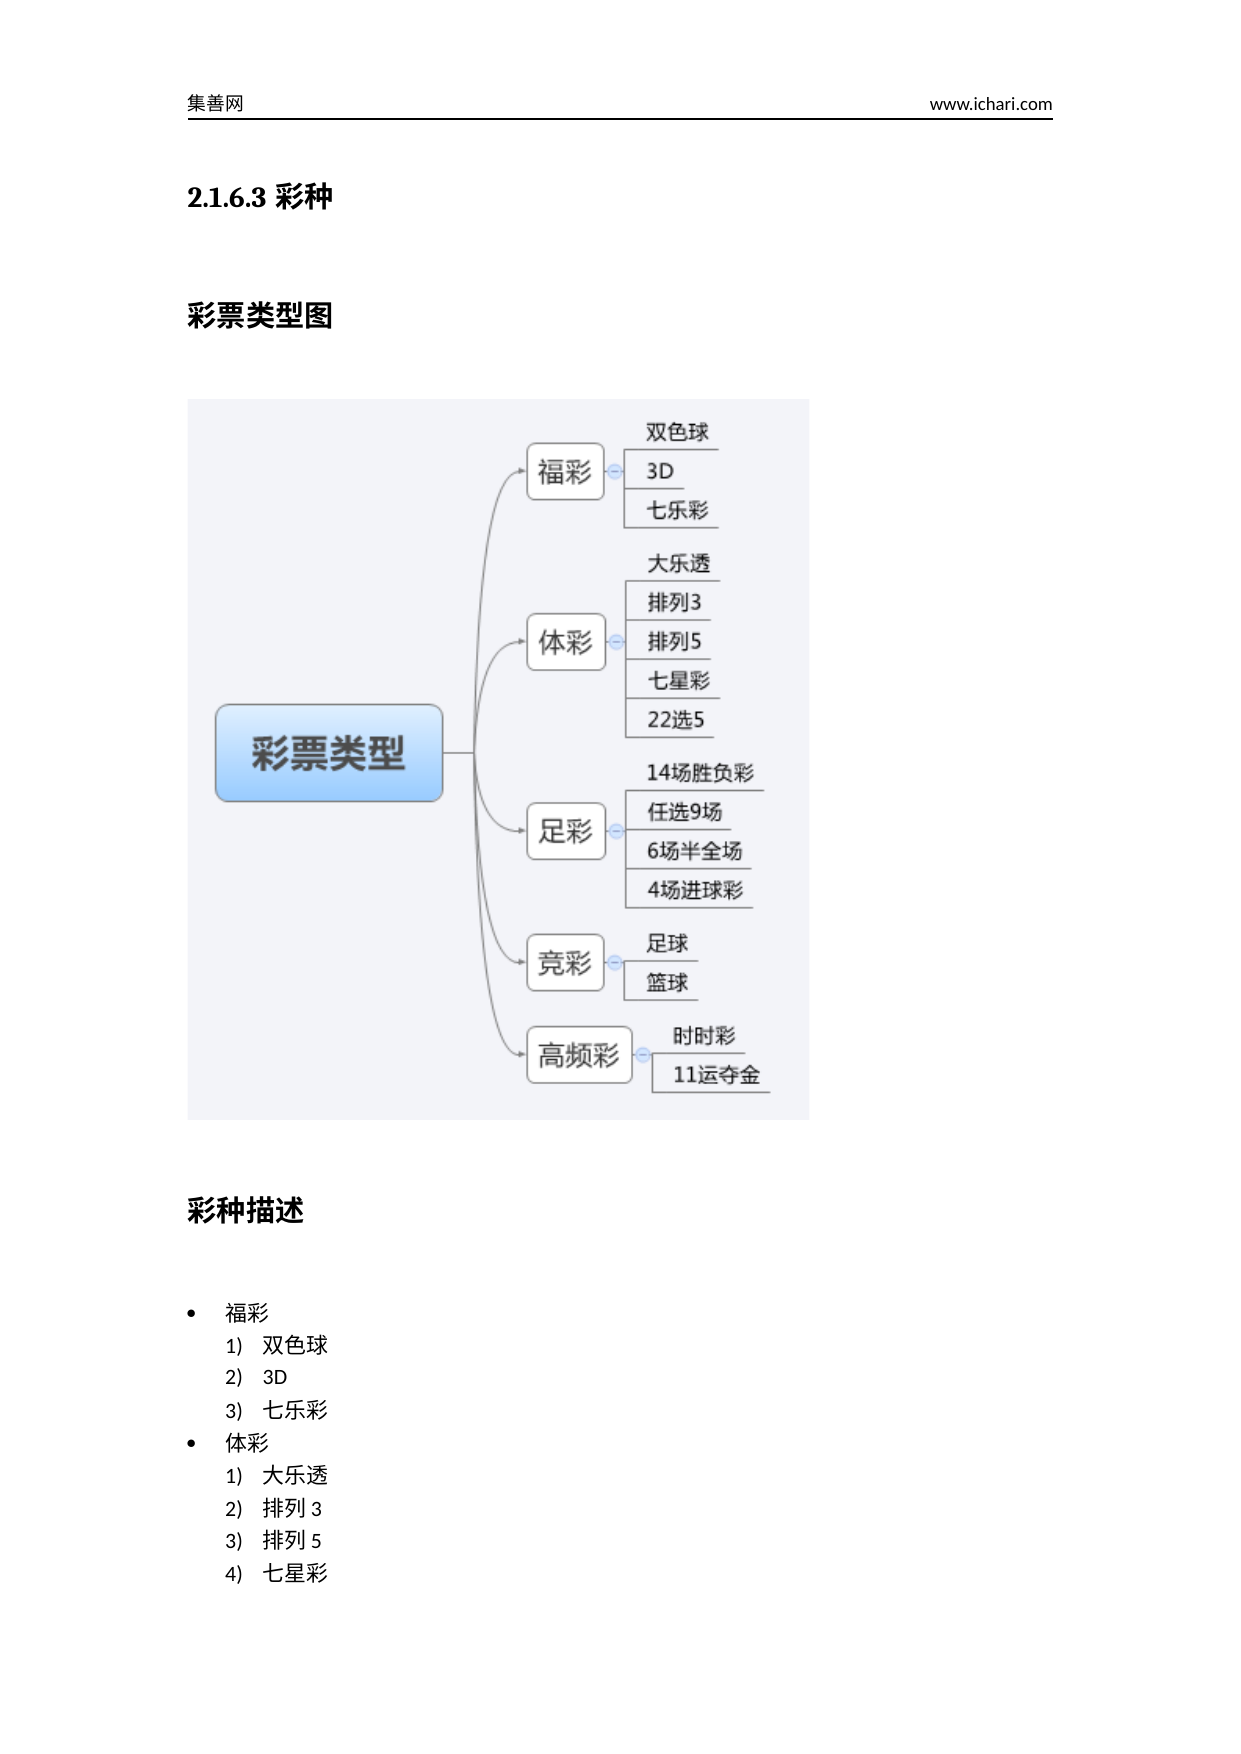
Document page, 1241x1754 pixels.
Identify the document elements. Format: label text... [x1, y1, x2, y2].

list 七星彩 [225, 1555, 1053, 1588]
subtitle 彩种描述 [187, 1176, 1053, 1241]
list 大乐透 [225, 1458, 1053, 1490]
list 排列3 [225, 1490, 1053, 1523]
list 七乐彩 [225, 1393, 1053, 1425]
picture [187, 399, 810, 1120]
list 双色球 [225, 1328, 1053, 1360]
list 福彩 [187, 1295, 1053, 1328]
list 排列5 [225, 1523, 1053, 1555]
subtitle 彩种 [187, 162, 1053, 227]
list 体彩 [187, 1425, 1053, 1458]
subtitle 彩票类型图 [187, 281, 1053, 346]
list 3D [225, 1360, 1053, 1393]
